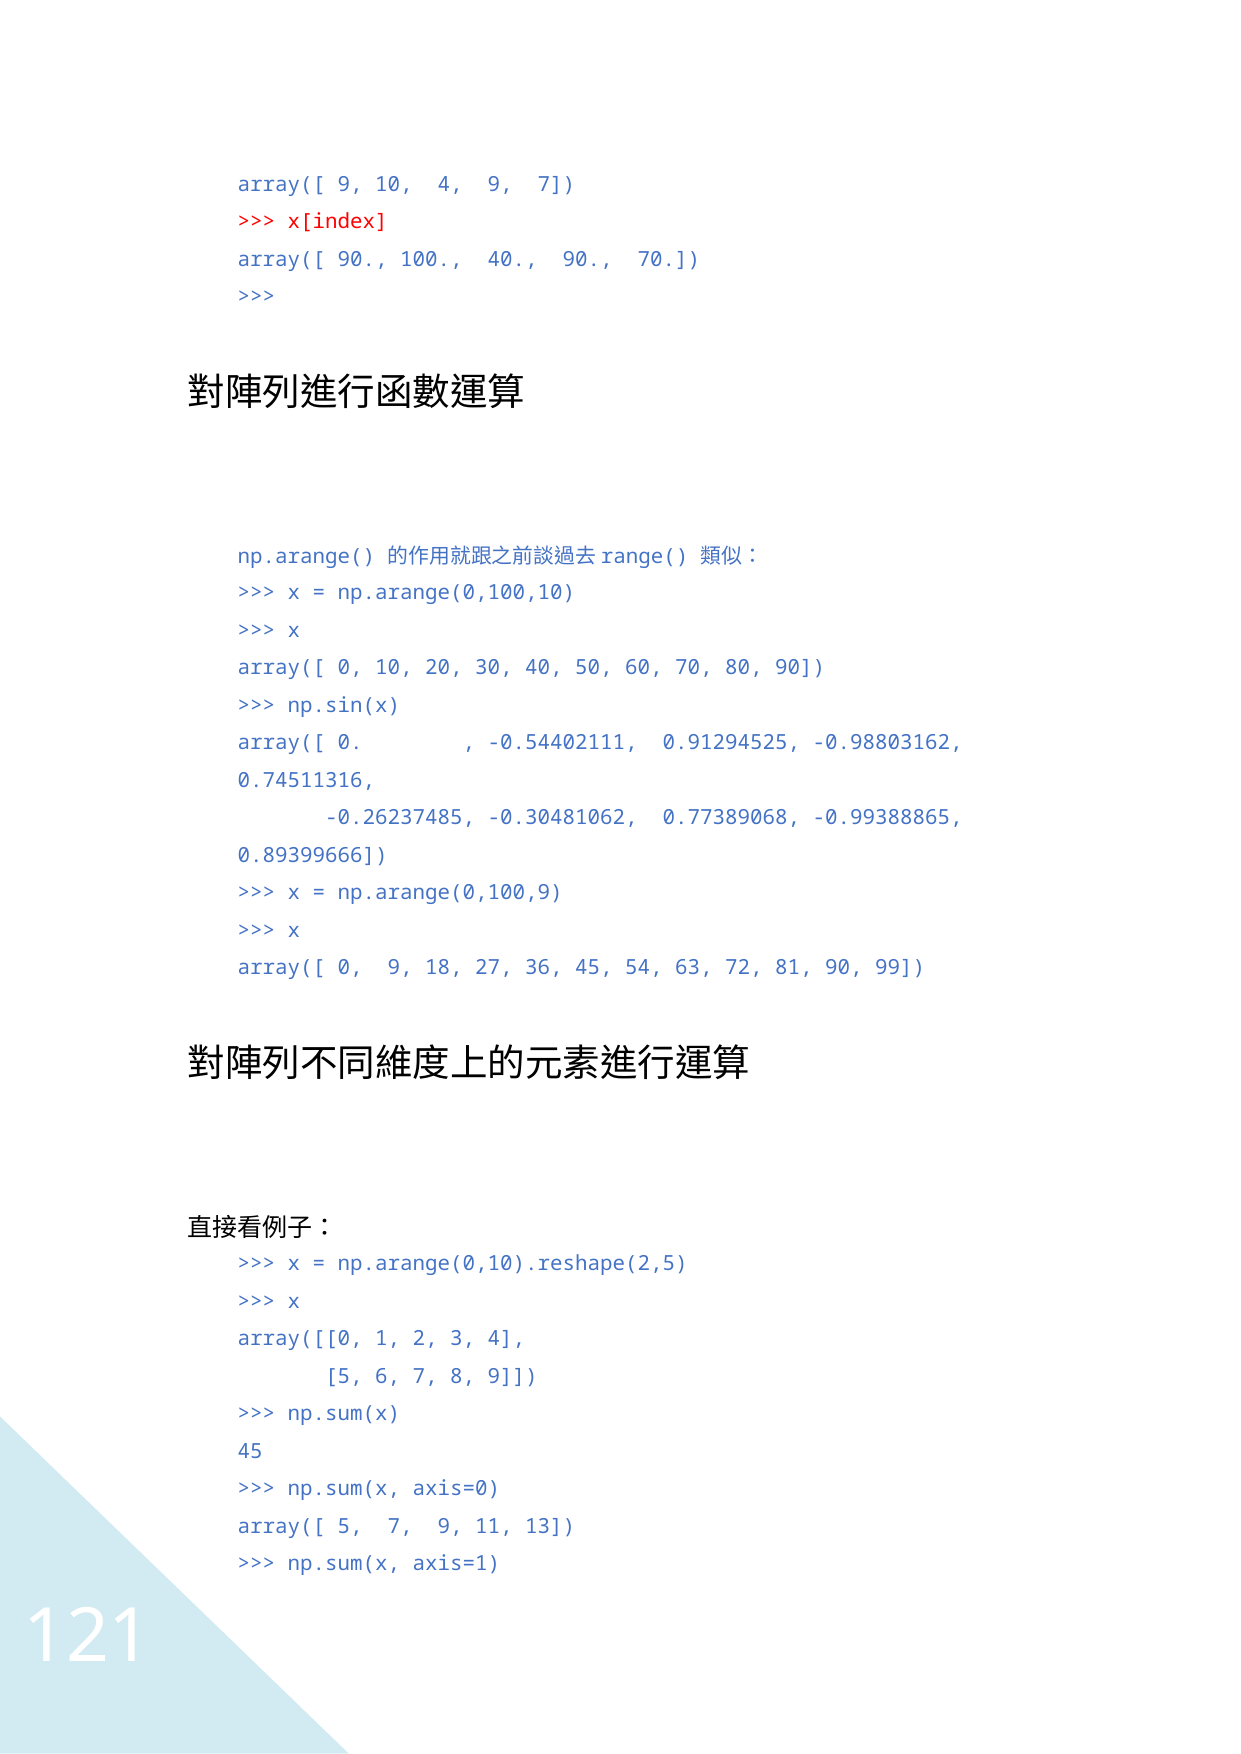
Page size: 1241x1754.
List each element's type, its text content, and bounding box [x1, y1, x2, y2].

list >>> x [237, 1282, 1053, 1319]
list array([ 9, 10, 4, 9, 7]) [237, 164, 1053, 202]
list array([[0, 1, 2, 3, 4], [237, 1319, 1053, 1357]
list array([ 5, 7, 9, 11, 13]) [237, 1507, 1053, 1544]
list array([ 90., 100., 40., 90., 70.]) [237, 239, 1053, 277]
list 45 [237, 1432, 1053, 1469]
list >>> [237, 277, 1053, 314]
list >>> np.sum(x) [237, 1394, 1053, 1432]
list >>> x [237, 611, 1053, 648]
list >>> x[index] [237, 202, 1053, 239]
list >>> np.sin(x) [237, 686, 1053, 723]
list >>> np.sum(x, axis=1) [237, 1544, 1053, 1582]
list >>> x [237, 911, 1053, 948]
list array([ 0. , -0.54402111, 0.91294525, -0.98803162, 0.74511316, [237, 723, 1053, 798]
list array([ 0, 10, 20, 30, 40, 50, 60, 70, 80, 90]) [237, 648, 1053, 686]
list [5, 6, 7, 8, 9]]) [237, 1357, 1053, 1394]
list >>> x = np.arange(0,100,10) [237, 573, 1053, 611]
text 直接看例子： [187, 1207, 1053, 1244]
list array([ 0, 9, 18, 27, 36, 45, 54, 63, 72, 81, 90, 99]) [237, 948, 1053, 986]
subtitle 對陣列進行函數運算 [187, 352, 1053, 427]
list >>> np.sum(x, axis=0) [237, 1469, 1053, 1507]
list -0.26237485, -0.30481062, 0.77389068, -0.99388865, 0.89399666]) [237, 798, 1053, 873]
list >>> x = np.arange(0,10).reshape(2,5) [237, 1244, 1053, 1282]
list >>> x = np.arange(0,100,9) [237, 873, 1053, 911]
subtitle 對陣列不同維度上的元素進行運算 [187, 1023, 1053, 1098]
list np.arange() 的作用就跟之前談過去 range() 類似： [237, 536, 1053, 573]
